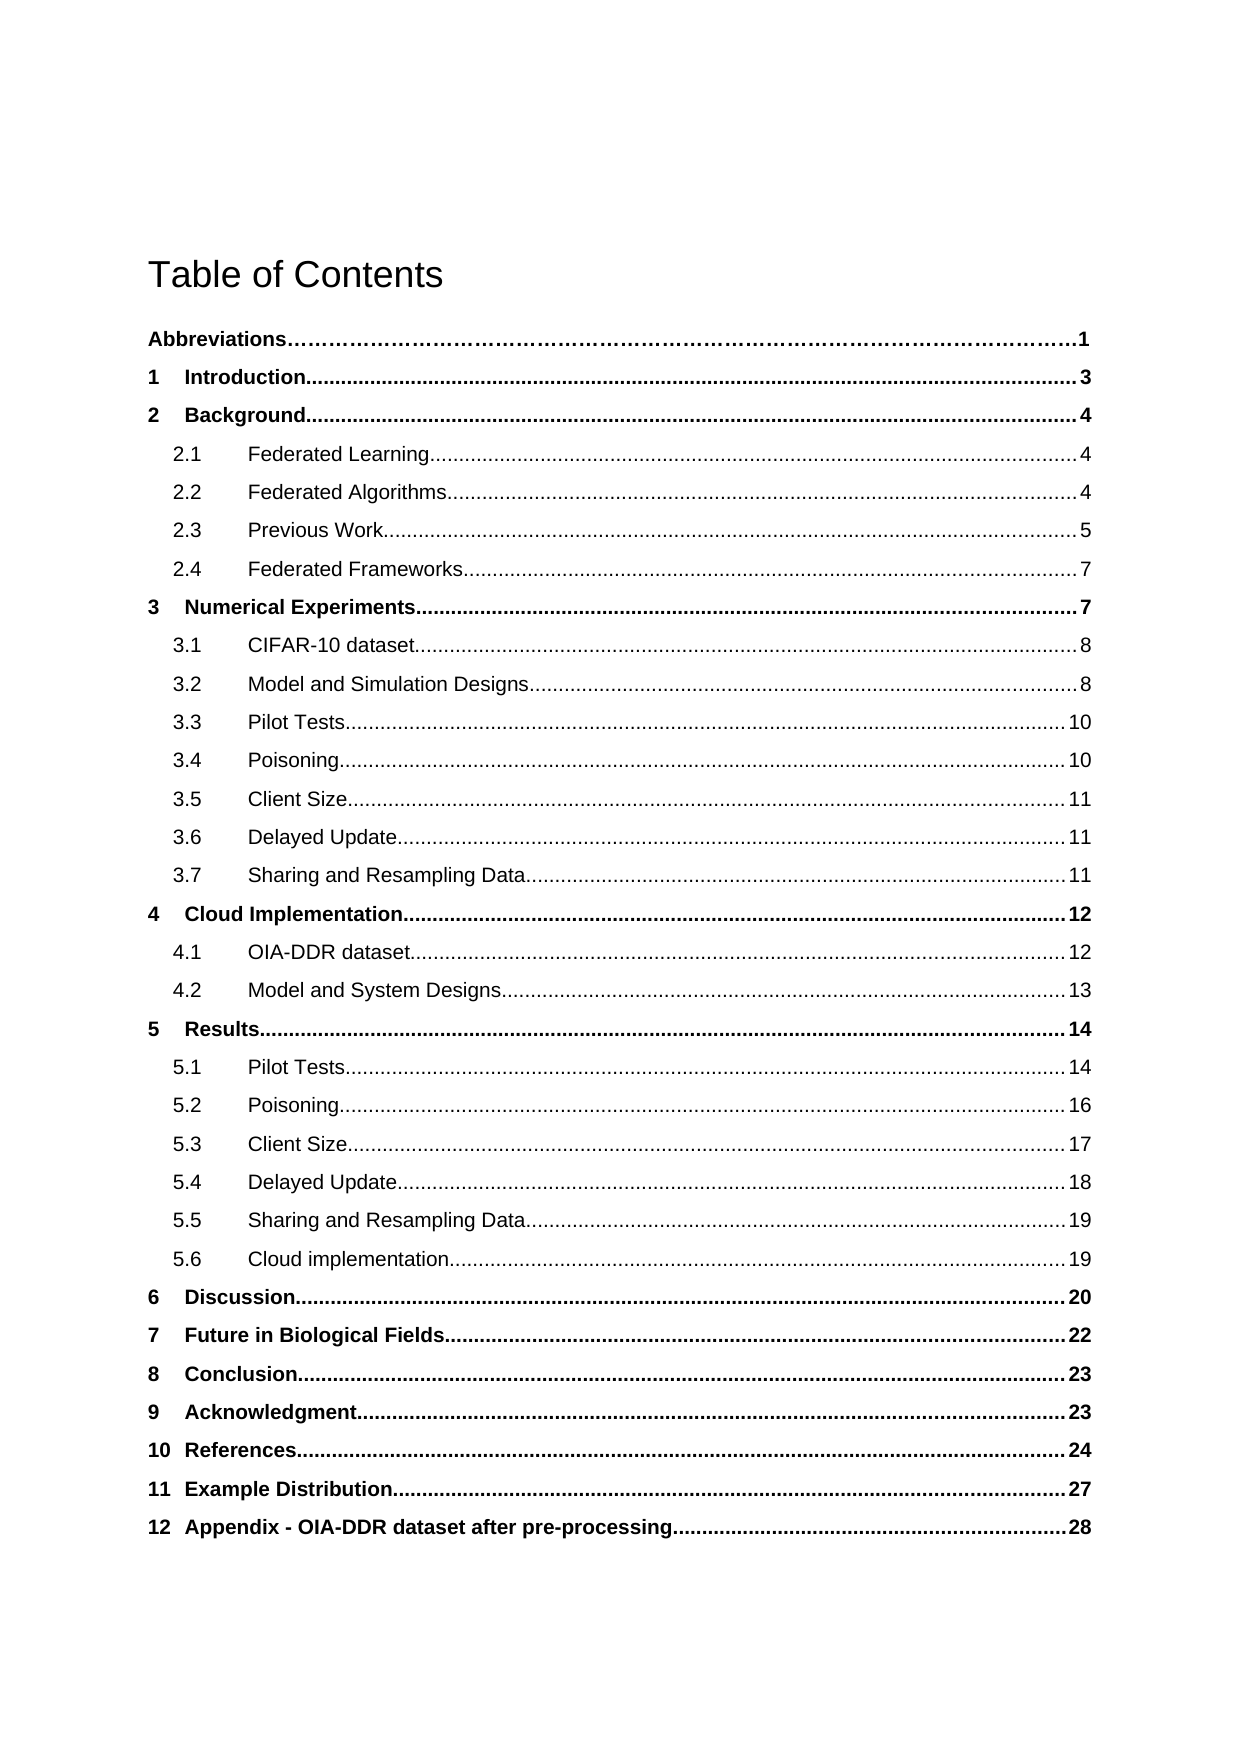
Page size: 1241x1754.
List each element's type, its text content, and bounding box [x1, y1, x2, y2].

text 3.1 CIFAR-10 dataset 8 [173, 633, 1092, 657]
text 2.4 Federated Frameworks 7 [173, 556, 1092, 580]
text 5.3 Client Size 17 [173, 1131, 1092, 1155]
text 5 Results 14 [148, 1016, 1092, 1040]
text 5.2 Poisoning 16 [173, 1093, 1092, 1117]
text 2.2 Federated Algorithms 4 [173, 480, 1092, 504]
text 3.5 Client Size 11 [173, 786, 1092, 810]
text 2.3 Previous Work 5 [173, 518, 1092, 542]
text 3 Numerical Experiments 7 [148, 595, 1092, 619]
text 4.2 Model and System Designs 13 [173, 978, 1092, 1002]
text 12 Appendix - OIA-DDR dataset after pre-processing 28 [148, 1515, 1092, 1539]
text 4.1 OIA-DDR dataset 12 [173, 940, 1092, 964]
text 3.6 Delayed Update 11 [173, 825, 1092, 849]
text 5.6 Cloud implementation 19 [173, 1246, 1092, 1270]
text 11 Example Distribution 27 [148, 1476, 1092, 1500]
text 3.4 Poisoning 10 [173, 748, 1092, 772]
text 2 Background 4 [148, 403, 1092, 427]
text 7 Future in Biological Fields 22 [148, 1323, 1092, 1347]
text Abbreviations……………………………………………………………………………………………………1 [148, 327, 1092, 351]
text 6 Discussion 20 [148, 1285, 1092, 1309]
text 8 Conclusion 23 [148, 1361, 1092, 1385]
text 10 References 24 [148, 1438, 1092, 1462]
text 5.1 Pilot Tests 14 [173, 1055, 1092, 1079]
text 4 Cloud Implementation 12 [148, 901, 1092, 925]
text 3.3 Pilot Tests 10 [173, 710, 1092, 734]
text 3.2 Model and Simulation Designs 8 [173, 671, 1092, 695]
subtitle Table of Contents [148, 252, 1092, 295]
text 3.7 Sharing and Resampling Data 11 [173, 863, 1092, 887]
text 9 Acknowledgment 23 [148, 1400, 1092, 1424]
text 2.1 Federated Learning 4 [173, 441, 1092, 465]
text 1 Introduction 3 [148, 365, 1092, 389]
text 5.4 Delayed Update 18 [173, 1170, 1092, 1194]
text 5.5 Sharing and Resampling Data 19 [173, 1208, 1092, 1232]
